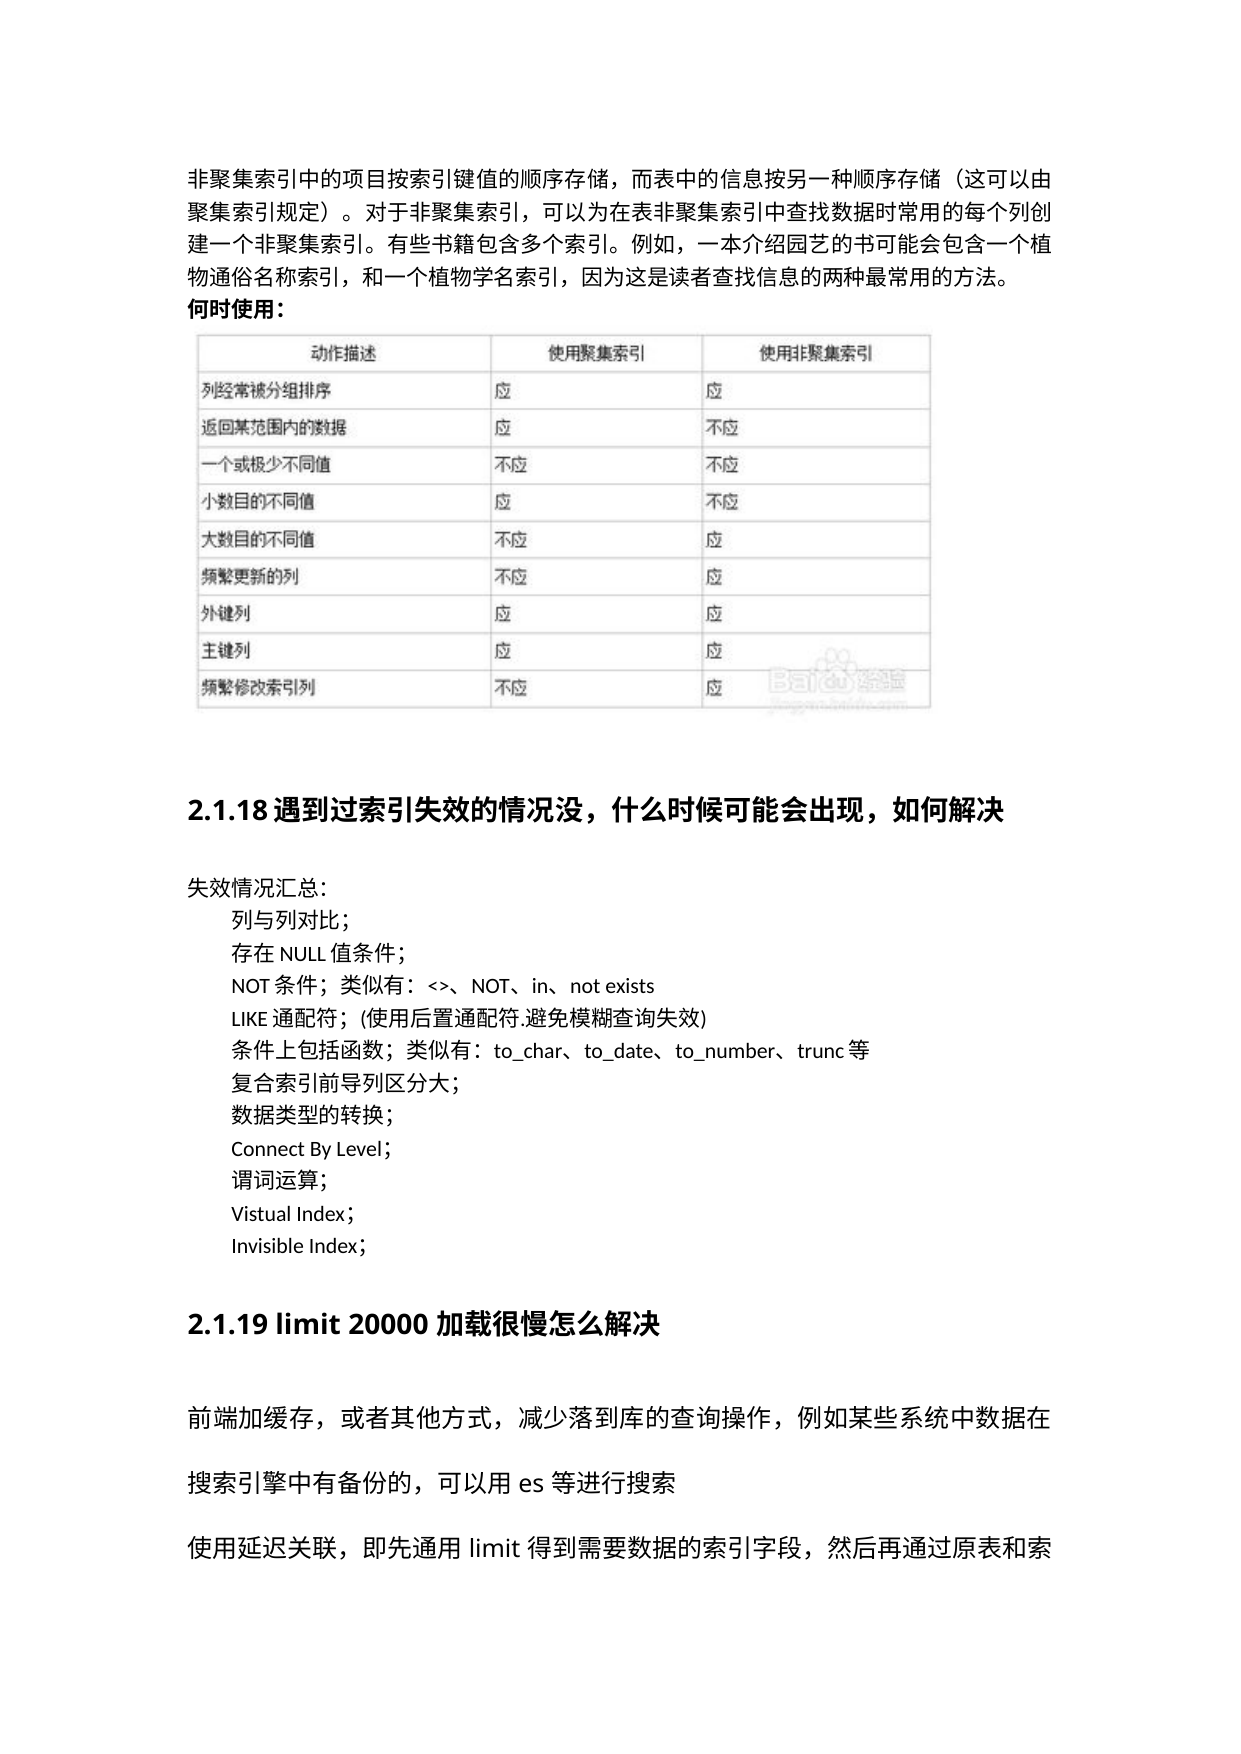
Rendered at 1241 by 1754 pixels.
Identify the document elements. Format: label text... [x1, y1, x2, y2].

text 谓词运算； [187, 1163, 1053, 1195]
picture [187, 324, 947, 723]
text 复合索引前导列区分大； [187, 1065, 1053, 1098]
text 何时使用： [187, 292, 1053, 324]
text Connect By Level； [187, 1130, 1053, 1163]
text LIKE通配符；(使用后置通配符.避免模糊查询失效) [187, 1000, 1053, 1033]
text Vistual Index； [187, 1195, 1053, 1228]
subtitle 2.1.18遇到过索引失效的情况没，什么时候可能会出现，如何解决 [187, 776, 1053, 841]
text 前端加缓存，或者其他方式，减少落到库的查询操作，例如某些系统中数据在搜索引擎中有备份的，可以用 es 等进行搜索 [187, 1384, 1053, 1514]
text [187, 1514, 1053, 1579]
text 失效情况汇总： [187, 870, 1053, 903]
subtitle 2.1.19 limit 20000 加载很慢怎么解决 [187, 1289, 1053, 1354]
text NOT条件；类似有：<>、NOT、in、not exists [187, 968, 1053, 1000]
text 数据类型的转换； [187, 1098, 1053, 1130]
text 条件上包括函数；类似有：to_char、to_date、to_number、trunc等 [187, 1033, 1053, 1065]
text Invisible Index； [187, 1228, 1053, 1260]
text 列与列对比； [187, 903, 1053, 935]
text 非聚集索引中的项目按索引键值的顺序存储，而表中的信息按另一种顺序存储（这可以由聚集索引规定）。对于非聚集索引，可以为在表非聚集索引中查找数据时常用的每个列创建一个非聚集索引。有些书籍包含多个索引。例如，一本介绍园艺的书可能会包含一个植物通俗名称索引，和一个植物学名索引，因为这是读者查找信息的两种最常用的方法。 [187, 162, 1053, 292]
text 存在NULL值条件； [187, 935, 1053, 968]
